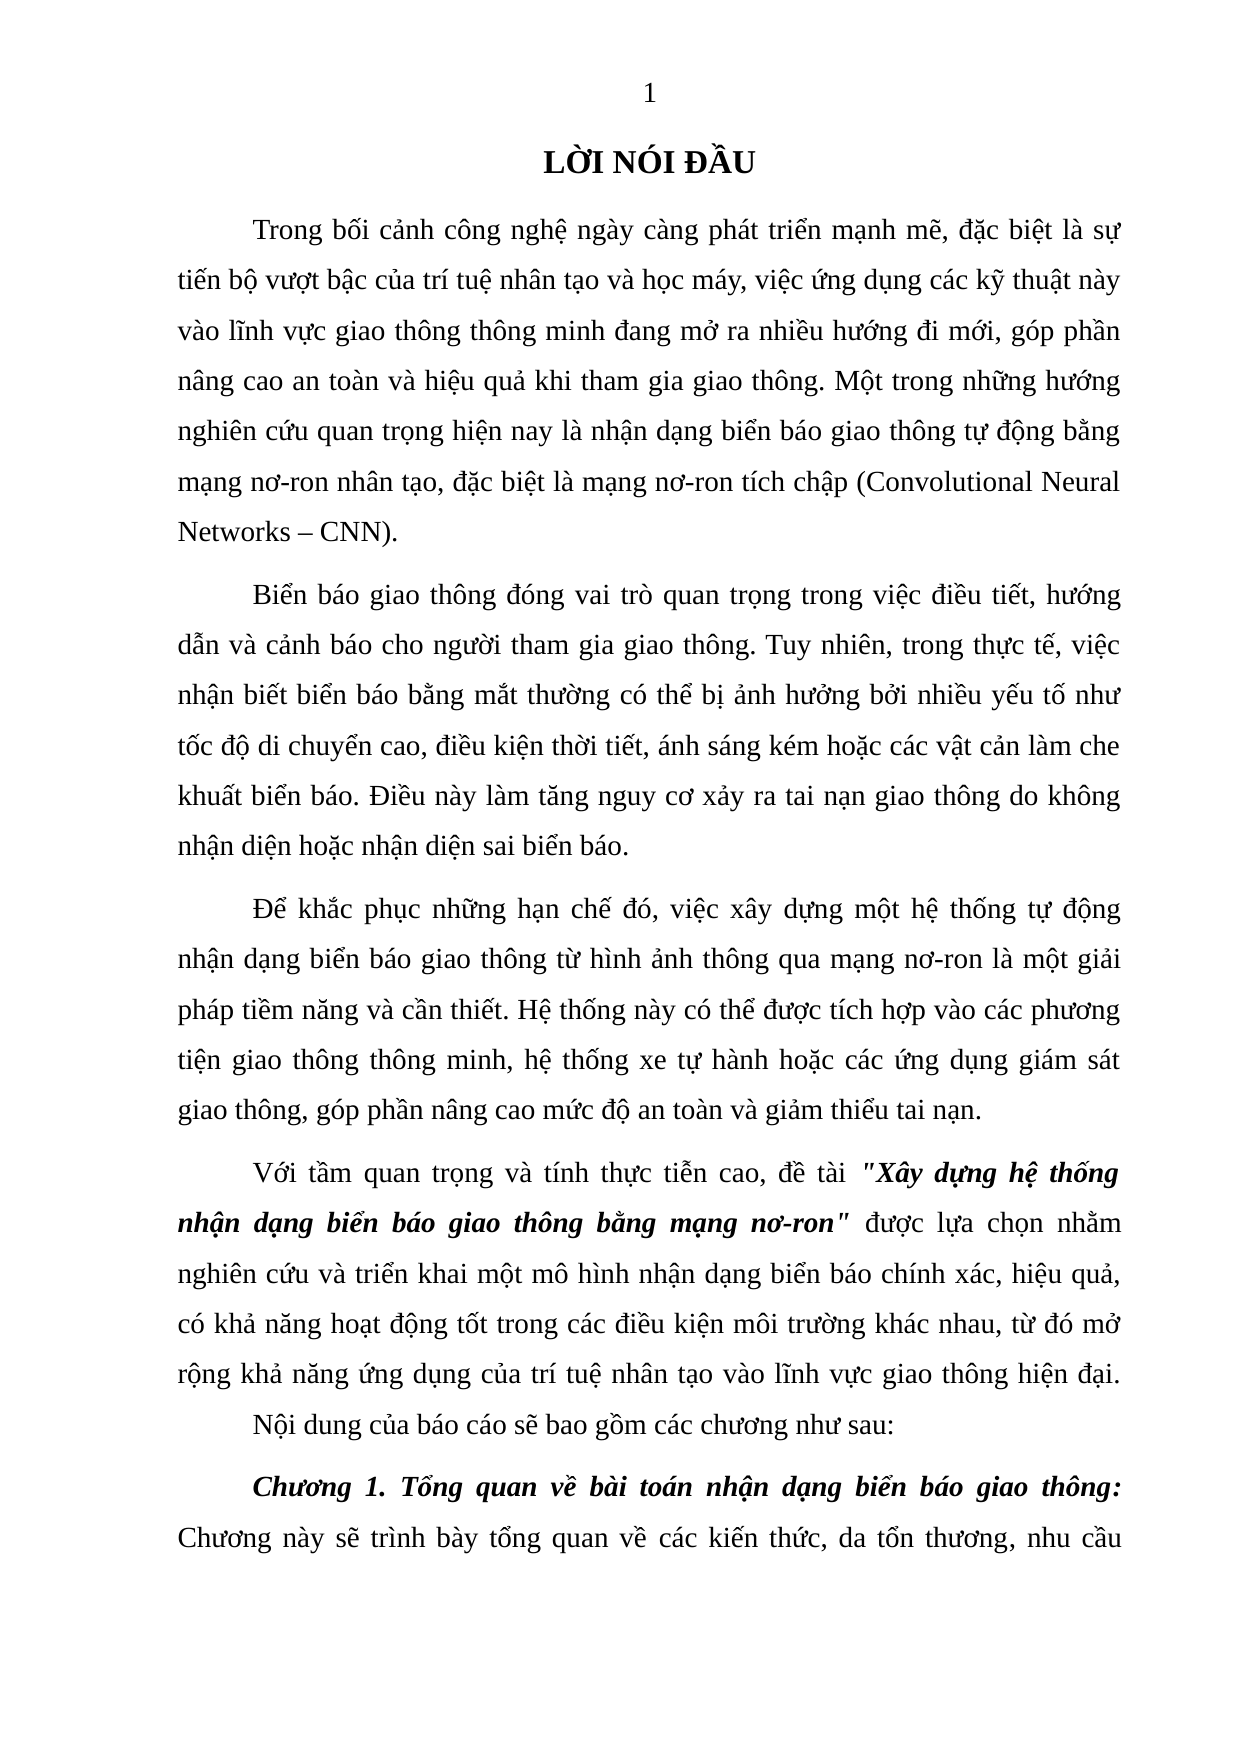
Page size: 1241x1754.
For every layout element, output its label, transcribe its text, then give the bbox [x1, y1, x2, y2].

text Biển báo giao thông đóng vai trò quan trọng trong việc điều tiết, hướng dẫn và cảnh báo cho người tham gia giao thông. Tuy nhiên, trong thực tế, việc nhận biết biển báo bằng mắt thường có thể bị ảnh hưởng bởi nhiều yếu tố như tốc độ di chuyển cao, điều kiện thời tiết, ánh sáng kém hoặc các vật cản làm che khuất biển báo. Điều này làm tăng nguy cơ xảy ra tai nạn giao thông do không nhận diện hoặc nhận diện sai biển báo. [177, 577, 1122, 862]
text LỜI NÓI ĐẦU [177, 142, 1122, 180]
text Để khắc phục những hạn chế đó, việc xây dựng một hệ thống tự động nhận dạng biển báo giao thông từ hình ảnh thông qua mạng nơ-ron là một giải pháp tiềm năng và cần thiết. Hệ thống này có thể được tích hợp vào các phương tiện giao thông thông minh, hệ thống xe tự hành hoặc các ứng dụng giám sát giao thông, góp phần nâng cao mức độ an toàn và giảm thiểu tai nạn. [177, 891, 1122, 1126]
text Với tầm quan trọng và tính thực tiễn cao, đề tài "Xây dựng hệ thống nhận dạng biển báo giao thông bằng mạng nơ-ron" được lựa chọn nhằm nghiên cứu và triển khai một mô hình nhận dạng biển báo chính xác, hiệu quả, có khả năng hoạt động tốt trong các điều kiện môi trường khác nhau, từ đó mở rộng khả năng ứng dụng của trí tuệ nhân tạo vào lĩnh vực giao thông hiện đại. Nội dung của báo cáo sẽ bao gồm các chương như sau: [177, 1155, 1122, 1440]
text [177, 1469, 1122, 1553]
text Trong bối cảnh công nghệ ngày càng phát triển mạnh mẽ, đặc biệt là sự tiến bộ vượt bậc của trí tuệ nhân tạo và học máy, việc ứng dụng các kỹ thuật này vào lĩnh vực giao thông thông minh đang mở ra nhiều hướng đi mới, góp phần nâng cao an toàn và hiệu quả khi tham gia giao thông. Một trong những hướng nghiên cứu quan trọng hiện nay là nhận dạng biển báo giao thông tự động bằng mạng nơ-ron nhân tạo, đặc biệt là mạng nơ-ron tích chập (Convolutional Neural Networks – CNN). [177, 212, 1122, 547]
